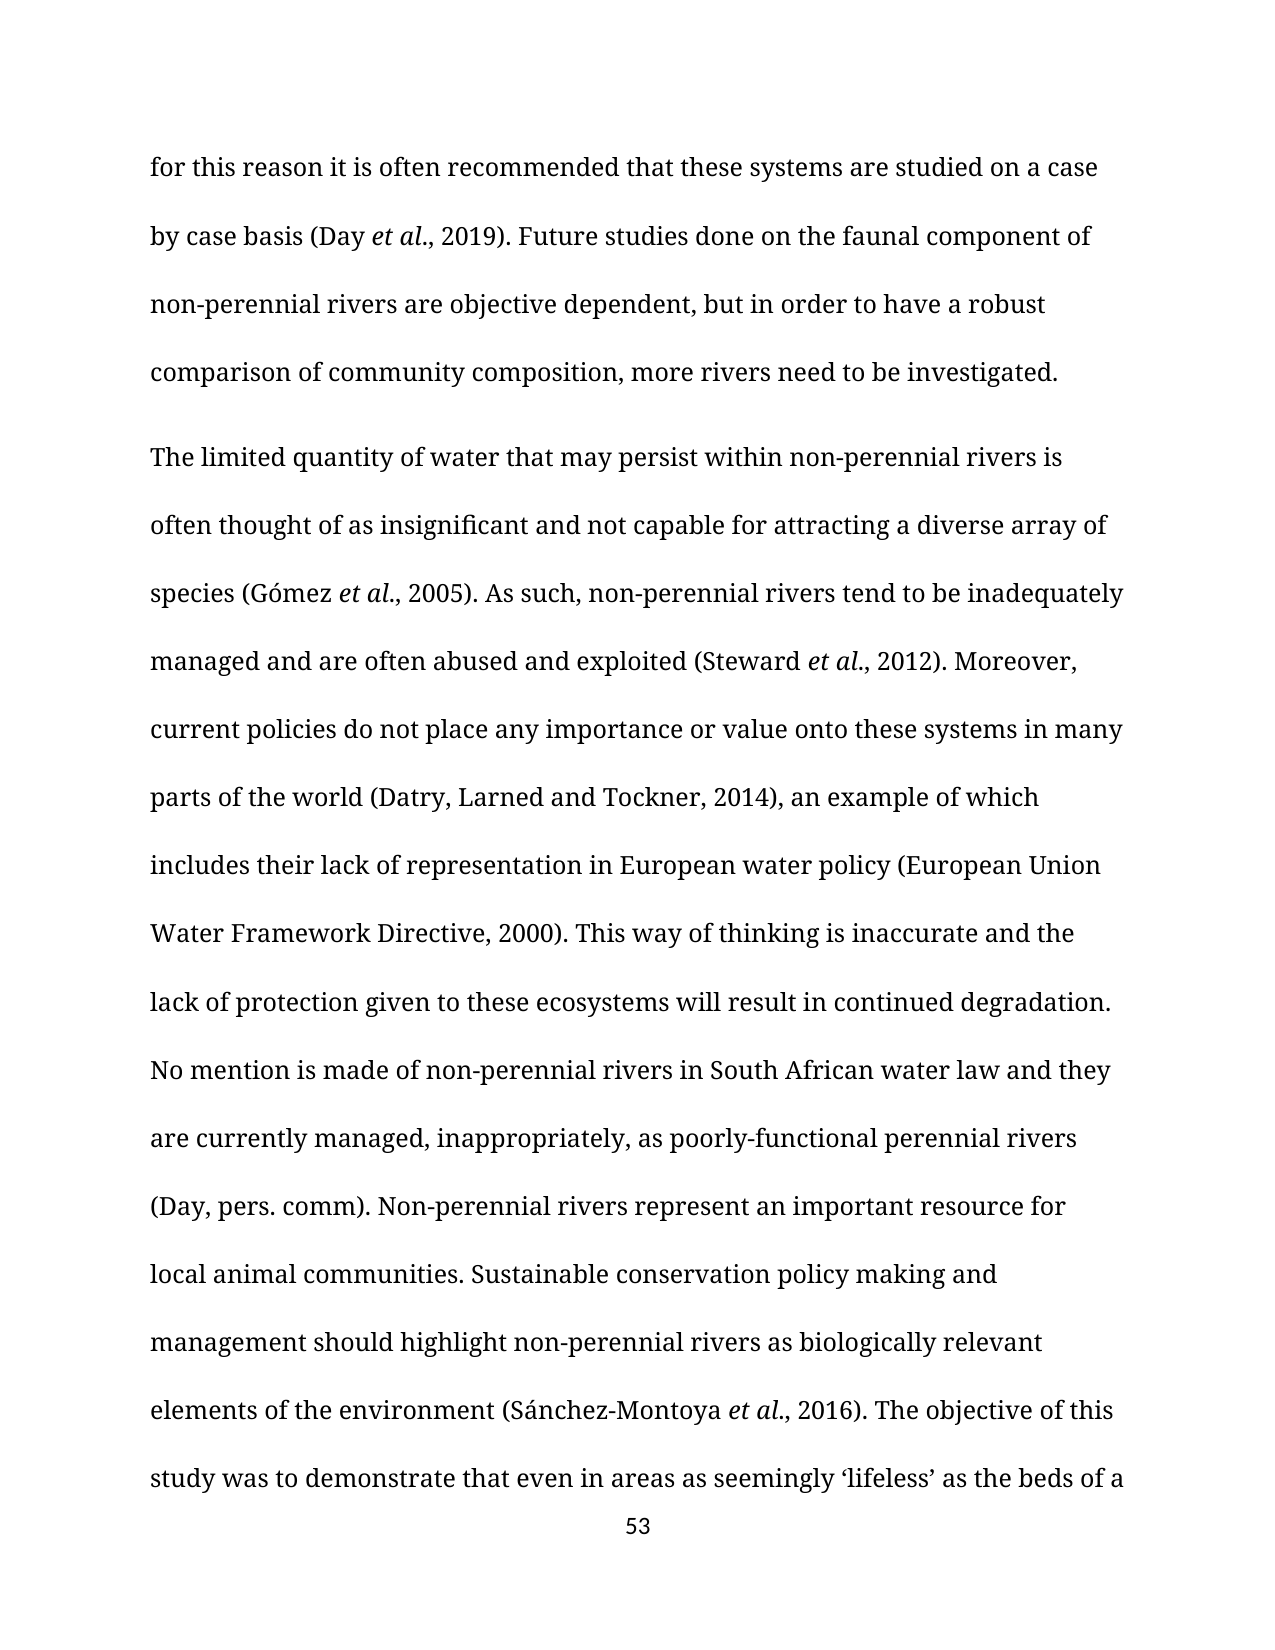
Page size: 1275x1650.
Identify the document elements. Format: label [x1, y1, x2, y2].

text [150, 439, 1125, 1495]
text [150, 150, 1125, 388]
